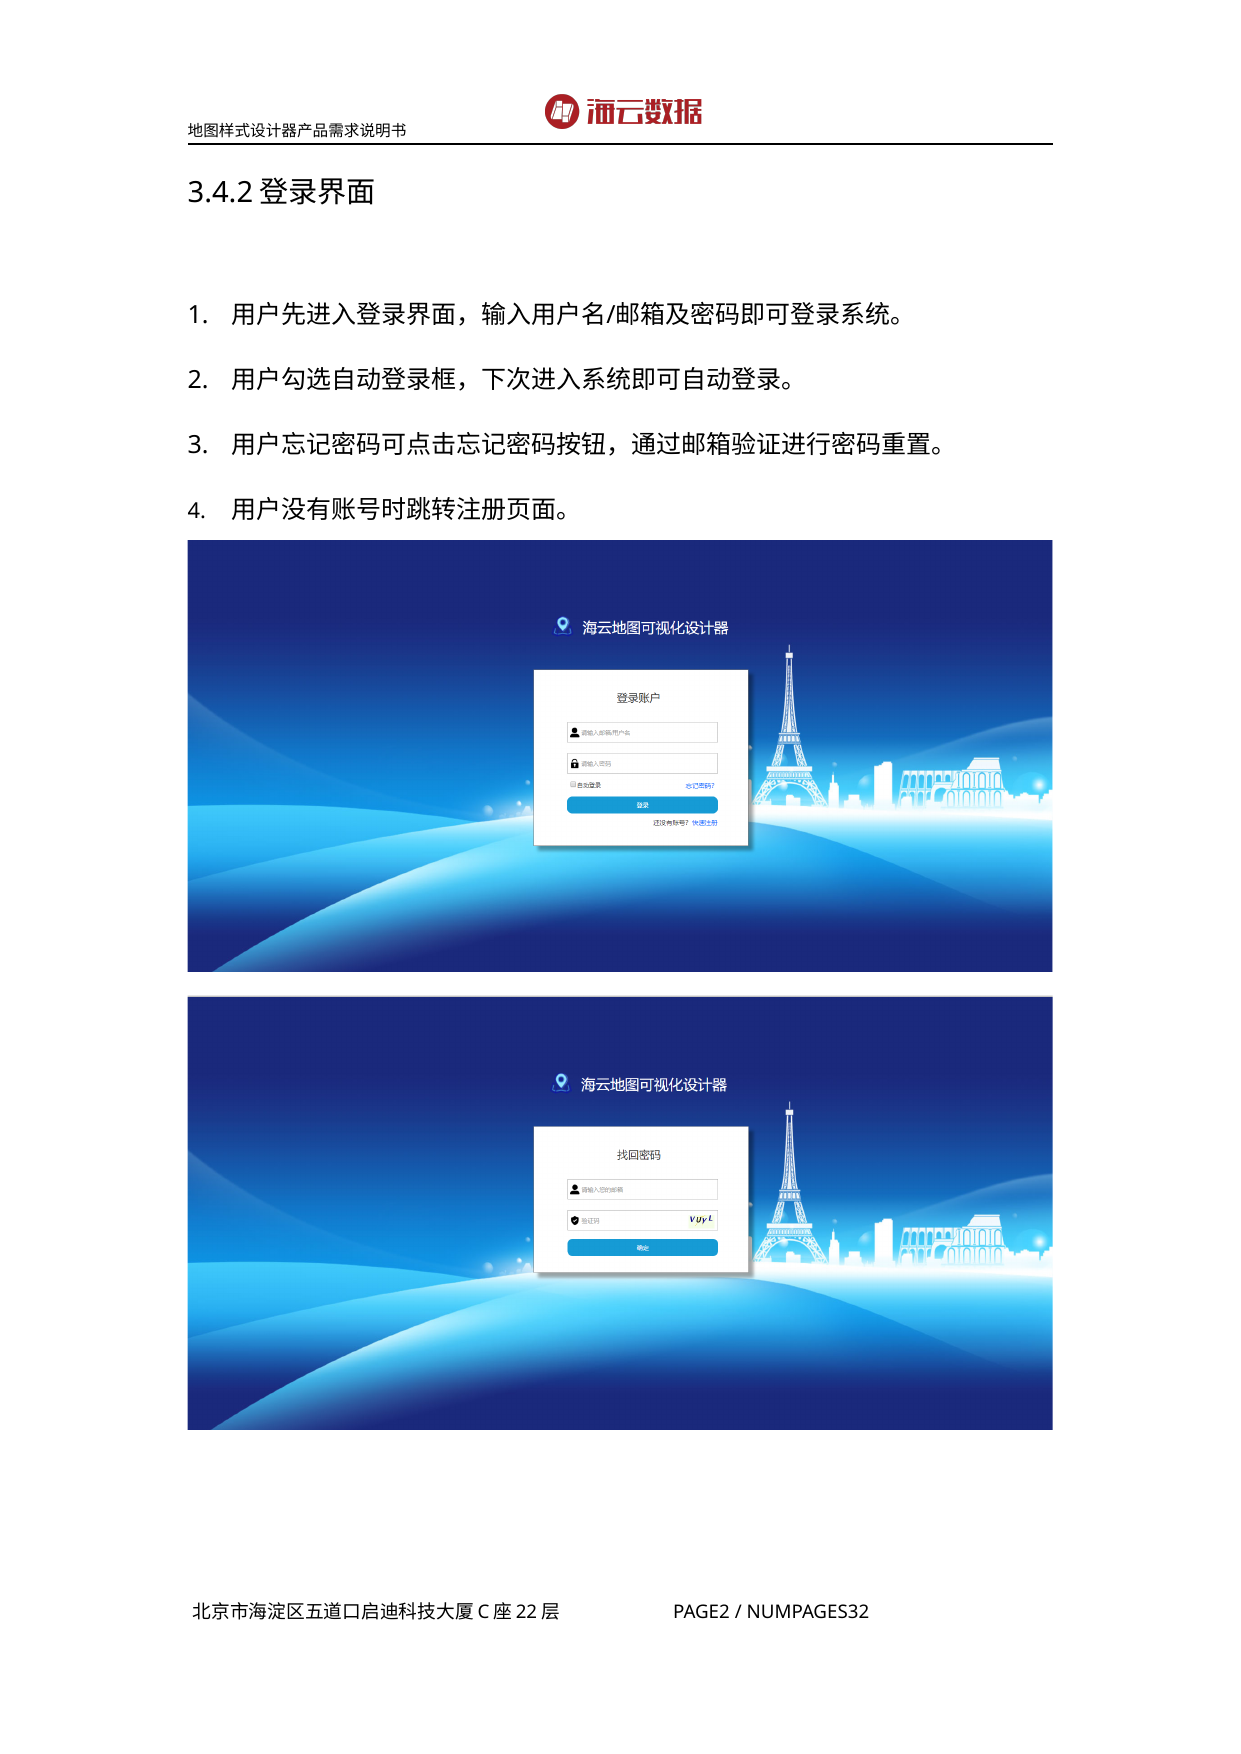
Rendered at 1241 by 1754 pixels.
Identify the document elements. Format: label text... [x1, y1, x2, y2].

picture [187, 540, 1053, 972]
list 用户忘记密码可点击忘记密码按钮，通过邮箱验证进行密码重置。 [187, 411, 1053, 476]
subtitle 3.4.2登录界面 [187, 158, 1053, 223]
list 用户没有账号时跳转注册页面。 [187, 476, 1053, 540]
list 用户先进入登录界面，输入用户名/邮箱及密码即可登录系统。 [187, 281, 1053, 346]
picture [187, 995, 1053, 1430]
list 用户勾选自动登录框，下次进入系统即可自动登录。 [187, 346, 1053, 411]
picture [536, 88, 713, 137]
